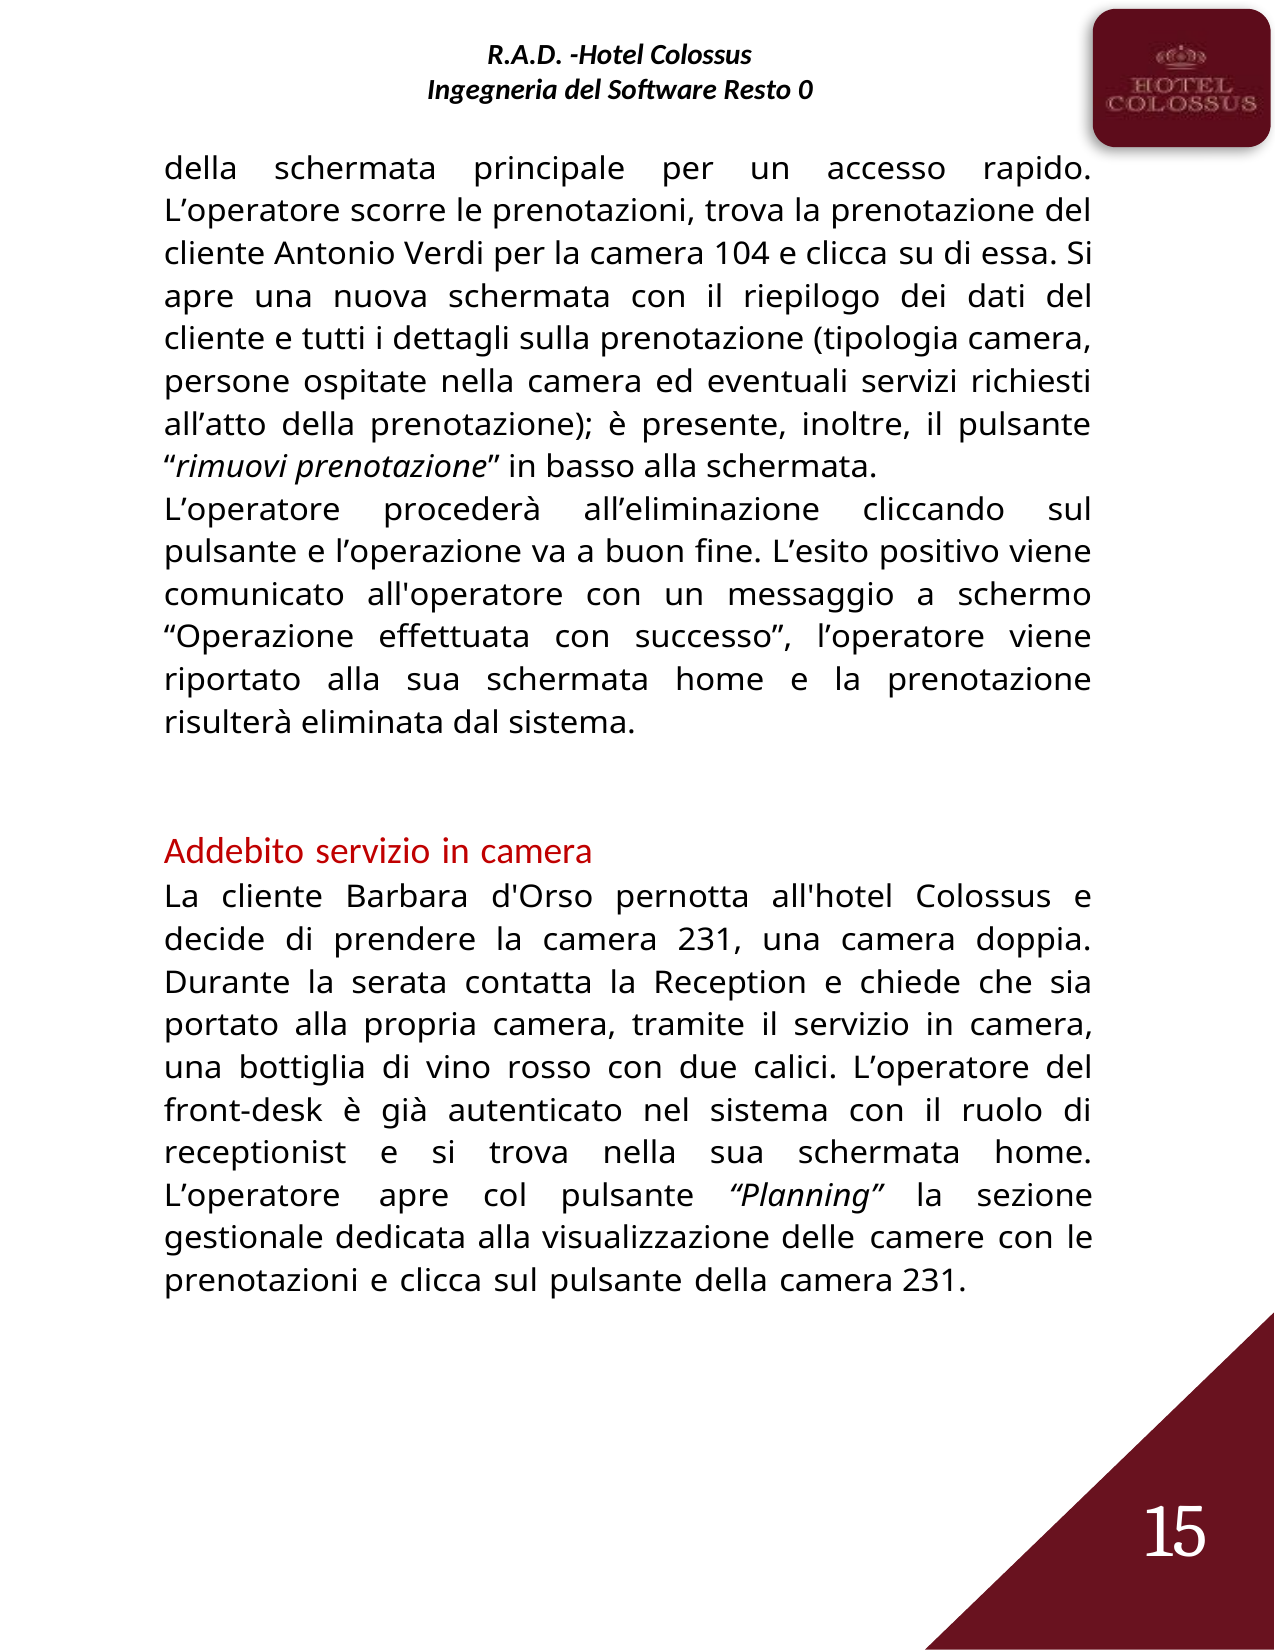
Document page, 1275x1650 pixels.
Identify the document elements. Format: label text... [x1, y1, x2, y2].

picture [1092, 8, 1271, 148]
text La cliente Barbara d'Orso pernotta all'hotel Colossus e decide di prendere la camera 231, una camera doppia. Durante la serata contatta la Reception e chiede che sia portato alla propria camera, tramite il servizio in camera, una bottiglia di vino rosso con due calici. L’operatore del front-desk è già autenticato nel sistema con il ruolo di receptionist e si trova nella sua schermata home. L’operatore apre col pulsante “Planning” la sezione gestionale dedicata alla visualizzazione delle camere con le prenotazioni e clicca sul pulsante della camera 231. [164, 874, 1093, 1301]
subtitle Addebito servizio in camera [164, 827, 1275, 873]
text L’operatore procederà all’eliminazione cliccando sul pulsante e l’operazione va a buon fine. L’esito positivo viene comunicato all'operatore con un messaggio a schermo “Operazione effettuata con successo”, l’operatore viene riportato alla sua schermata home e la prenotazione risulterà eliminata dal sistema. [164, 487, 1093, 742]
